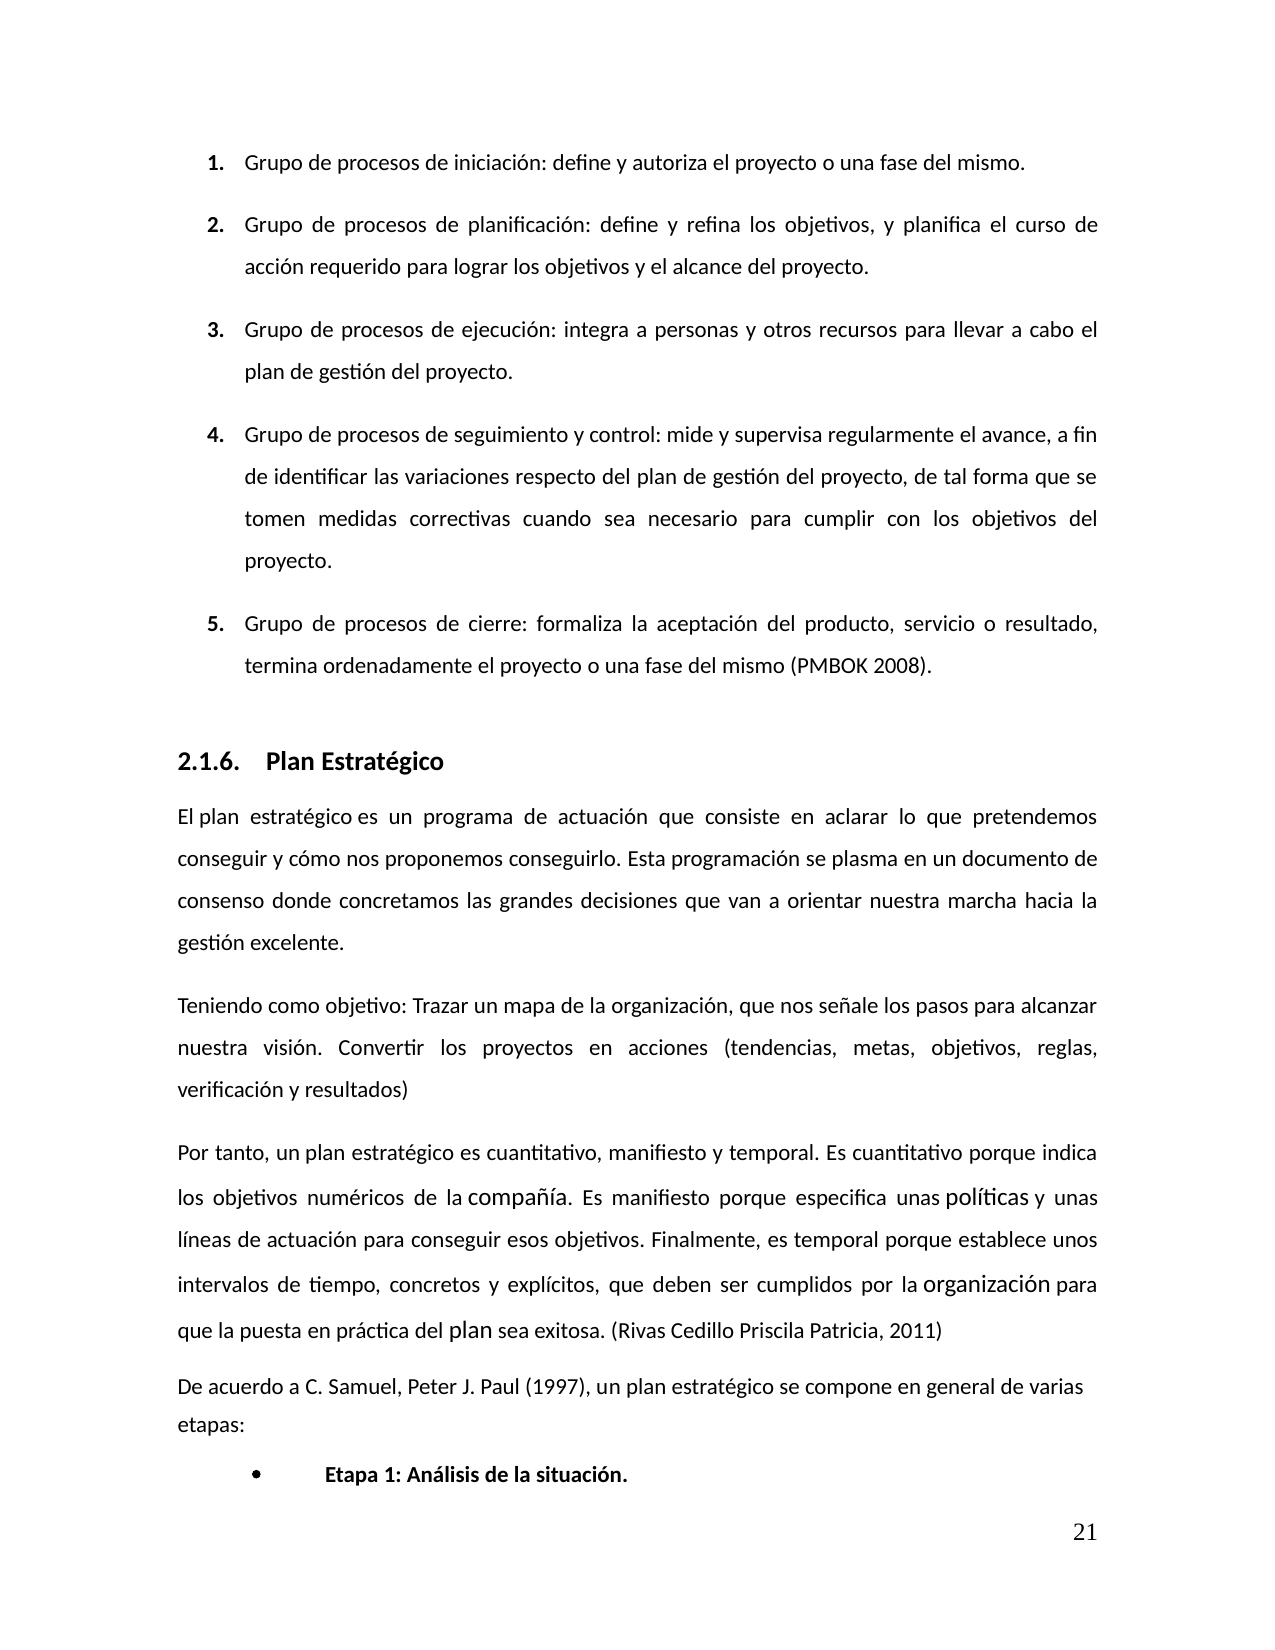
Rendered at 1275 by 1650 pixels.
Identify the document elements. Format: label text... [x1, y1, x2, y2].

subtitle Plan Estratégico [177, 744, 1098, 777]
list Grupo de procesos de cierre: formaliza la aceptación del producto, servicio o resultado, termina ordenadamente el proyecto o una fase del mismo (PMBOK 2008). [207, 609, 1098, 679]
list Grupo de procesos de ejecución: integra a personas y otros recursos para llevar a cabo el plan de gestión del proyecto. [207, 315, 1098, 385]
list Etapa 1: Análisis de la situación. [252, 1451, 1098, 1488]
text Teniendo como objetivo: Trazar un mapa de la organización, que nos señale los pasos para alcanzar nuestra visión. Convertir los proyectos en acciones (tendencias, metas, objetivos, reglas, verificación y resultados) [177, 991, 1098, 1103]
list Grupo de procesos de iniciación: define y autoriza el proyecto o una fase del mismo. [207, 148, 1098, 176]
list Grupo de procesos de seguimiento y control: mide y supervisa regularmente el avance, a fin de identificar las variaciones respecto del plan de gestión del proyecto, de tal forma que se tomen medidas correctivas cuando sea necesario para cumplir con los objetivos del proyecto. [207, 420, 1098, 574]
text De acuerdo a C. Samuel, Peter J. Paul (1997), un plan estratégico se compone en general de varias etapas: [177, 1363, 1098, 1438]
list Grupo de procesos de planificación: define y refina los objetivos, y planifica el curso de acción requerido para lograr los objetivos y el alcance del proyecto. [207, 211, 1098, 281]
text Por tanto, un plan estratégico es cuantitativo, manifiesto y temporal. Es cuantitativo porque indica los objetivos numéricos de la compañía. Es manifiesto porque especifica unas políticas y unas líneas de actuación para conseguir esos objetivos. Finalmente, es temporal porque establece unos intervalos de tiempo, concretos y explícitos, que deben ser cumplidos por la organización para que la puesta en práctica del plan sea exitosa. (Rivas Cedillo Priscila Patricia, 2011) [177, 1138, 1098, 1345]
text El plan estratégico es un programa de actuación que consiste en aclarar lo que pretendemos conseguir y cómo nos proponemos conseguirlo. Esta programación se plasma en un documento de consenso donde concretamos las grandes decisiones que van a orientar nuestra marcha hacia la gestión excelente. [177, 802, 1098, 956]
